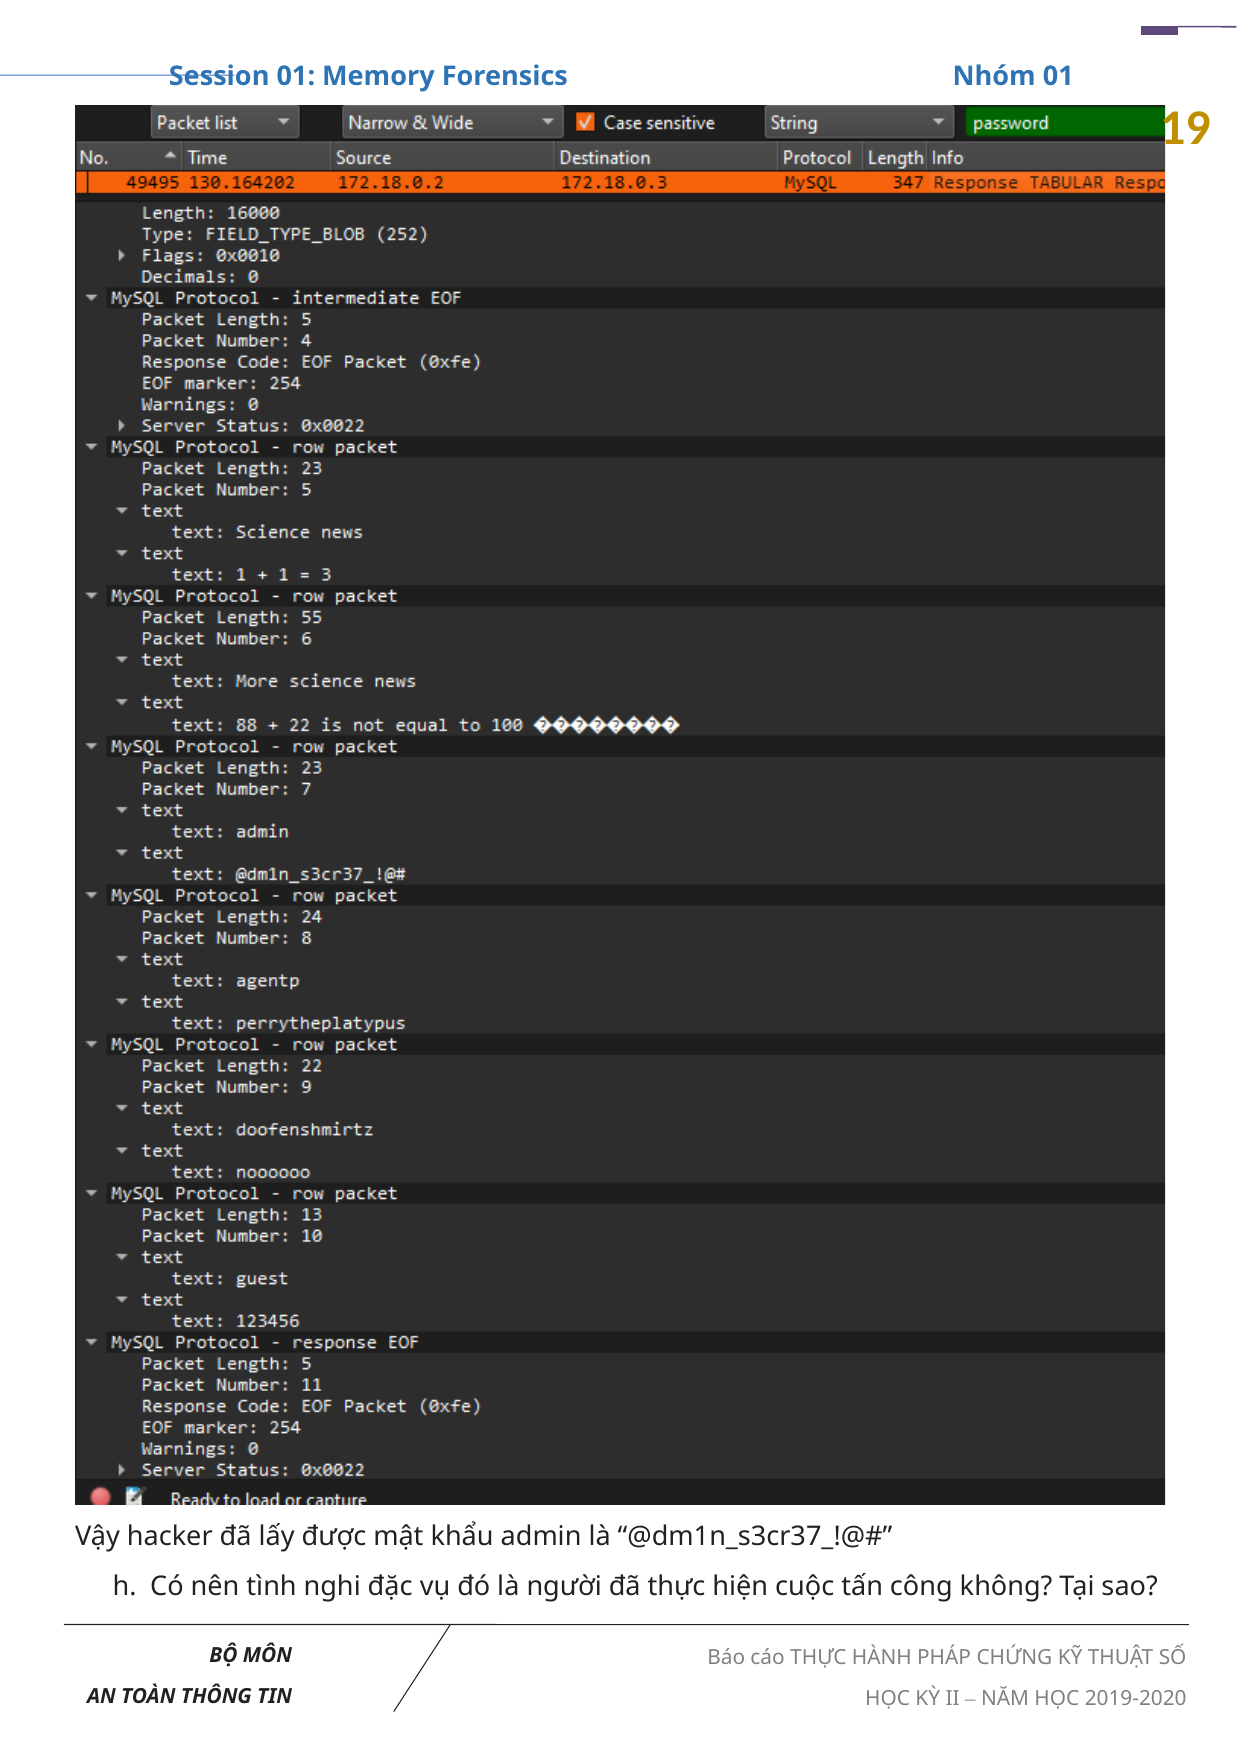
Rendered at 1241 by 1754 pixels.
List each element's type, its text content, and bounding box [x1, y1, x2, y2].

list Có nên tình nghi đặc vụ đó là người đã thực hiện cuộc tấn công không? Tại sao? [112, 1566, 1165, 1603]
picture [75, 105, 1166, 1505]
text Vậy hacker đã lấy được mật khẩu admin là “@dm1n_s3cr37_!@#” [75, 1517, 1165, 1553]
